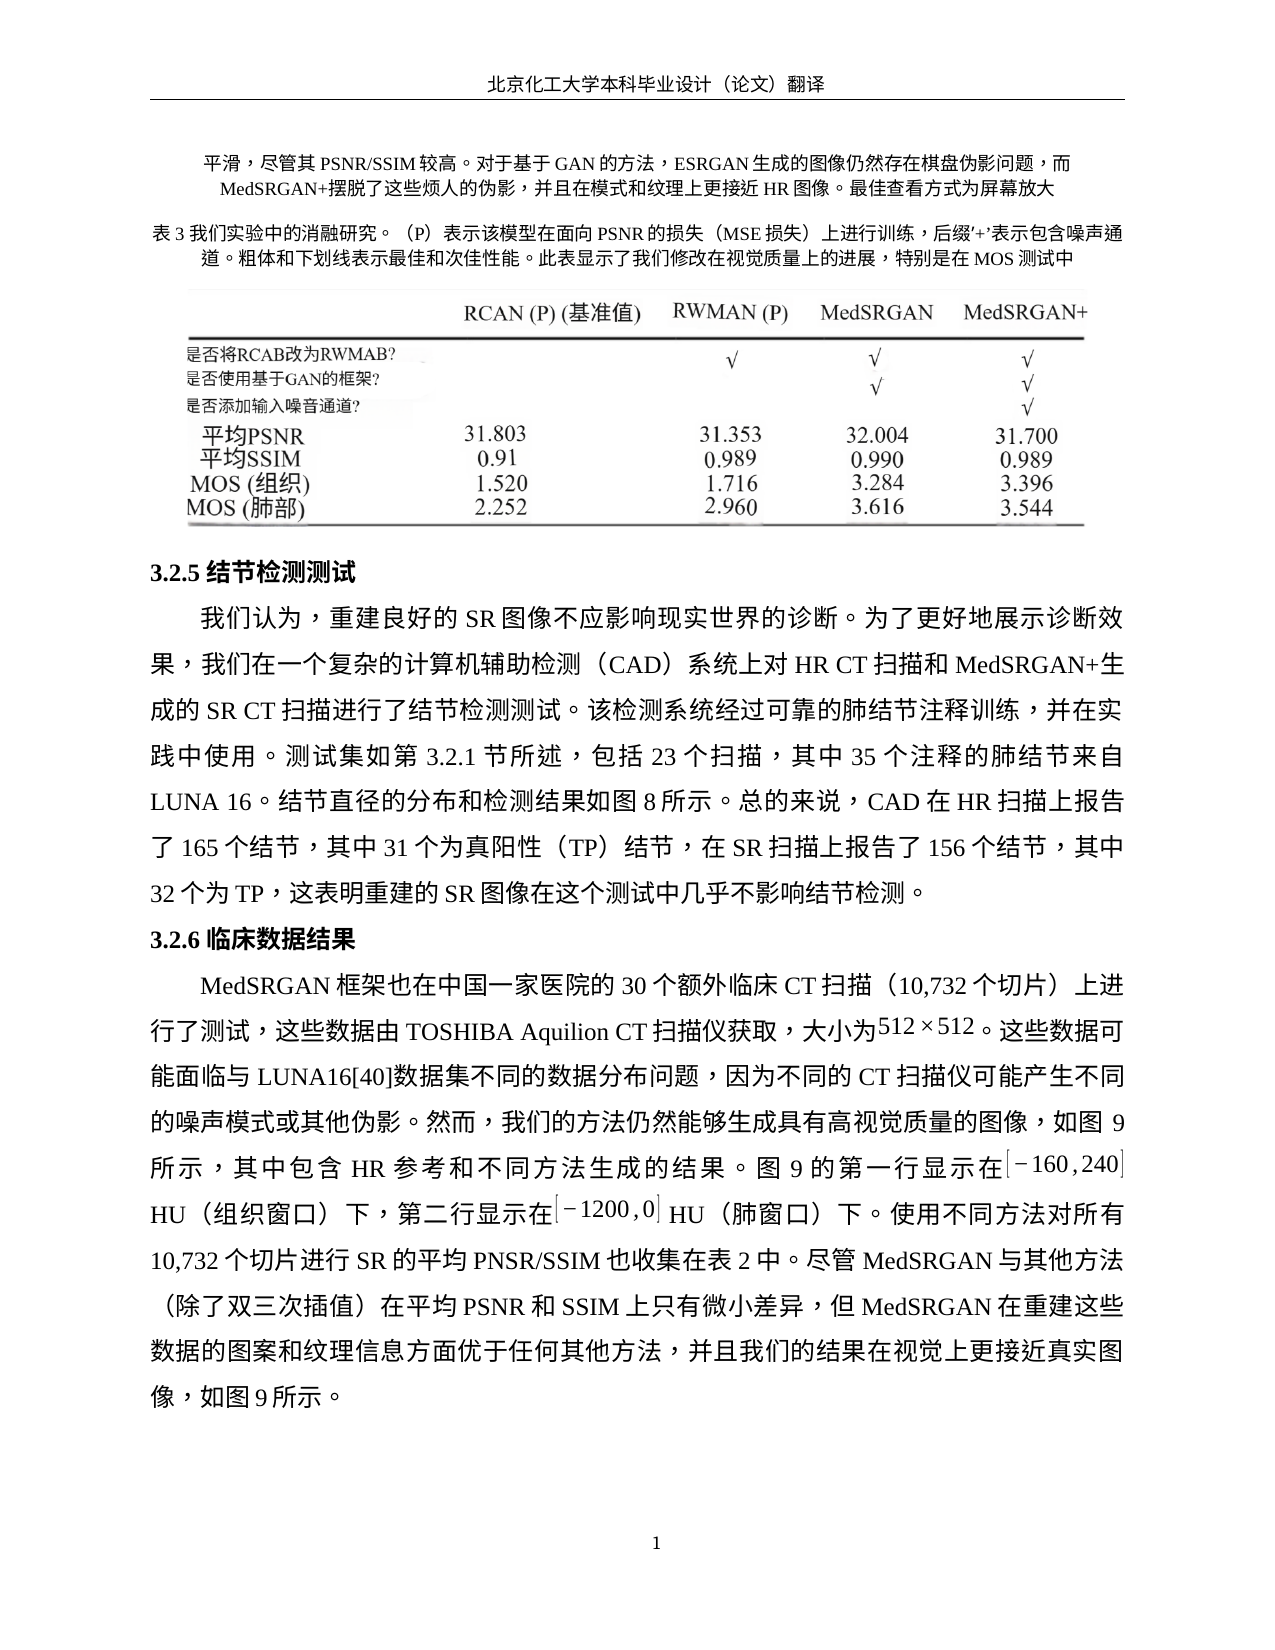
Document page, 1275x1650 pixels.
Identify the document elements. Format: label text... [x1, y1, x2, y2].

subtitle 3.2.6 临床数据结果 [150, 912, 1125, 957]
picture [187, 289, 1088, 527]
subtitle 3.2.5 结节检测测试 [150, 545, 1125, 591]
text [150, 150, 1125, 201]
text 表3 我们实验中的消融研究。（P）表示该模型在面向PSNR的损失（MSE损失）上进行训练，后缀’+’表示包含噪声通道。粗体和下划线表示最佳和次佳性能。此表显示了我们修改在视觉质量上的进展，特别是在MOS测试中 [150, 220, 1125, 271]
text 我们认为，重建良好的SR图像不应影响现实世界的诊断。为了更好地展示诊断效果，我们在一个复杂的计算机辅助检测（CAD）系统上对HR CT扫描和MedSRGAN+生成的SR CT扫描进行了结节检测测试。该检测系统经过可靠的肺结节注释训练，并在实践中使用。测试集如第3.2.1节所述，包括23个扫描，其中35个注释的肺结节来自LUNA 16。结节直径的分布和检测结果如图8所示。总的来说，CAD在HR扫描上报告了165个结节，其中31个为真阳性（TP）结节，在SR扫描上报告了156个结节，其中32个为TP，这表明重建的SR图像在这个测试中几乎不影响结节检测。 [150, 591, 1125, 912]
text MedSRGAN框架也在中国一家医院的30个额外临床CT扫描（10,732个切片）上进行了测试，这些数据由TOSHIBA Aquilion CT扫描仪获取，大小为。这些数据可能面临与LUNA16[40]数据集不同的数据分布问题，因为不同的CT扫描仪可能产生不同的噪声模式或其他伪影。然而，我们的方法仍然能够生成具有高视觉质量的图像，如图9所示，其中包含HR参考和不同方法生成的结果。图9的第一行显示在 HU（组织窗口）下，第二行显示在 HU（肺窗口）下。使用不同方法对所有10,732个切片进行SR的平均PNSR/SSIM也收集在表2中。尽管MedSRGAN与其他方法（除了双三次插值）在平均PSNR和SSIM上只有微小差异，但MedSRGAN在重建这些数据的图案和纹理信息方面优于任何其他方法，并且我们的结果在视觉上更接近真实图像，如图9所示。 [150, 957, 1125, 1416]
